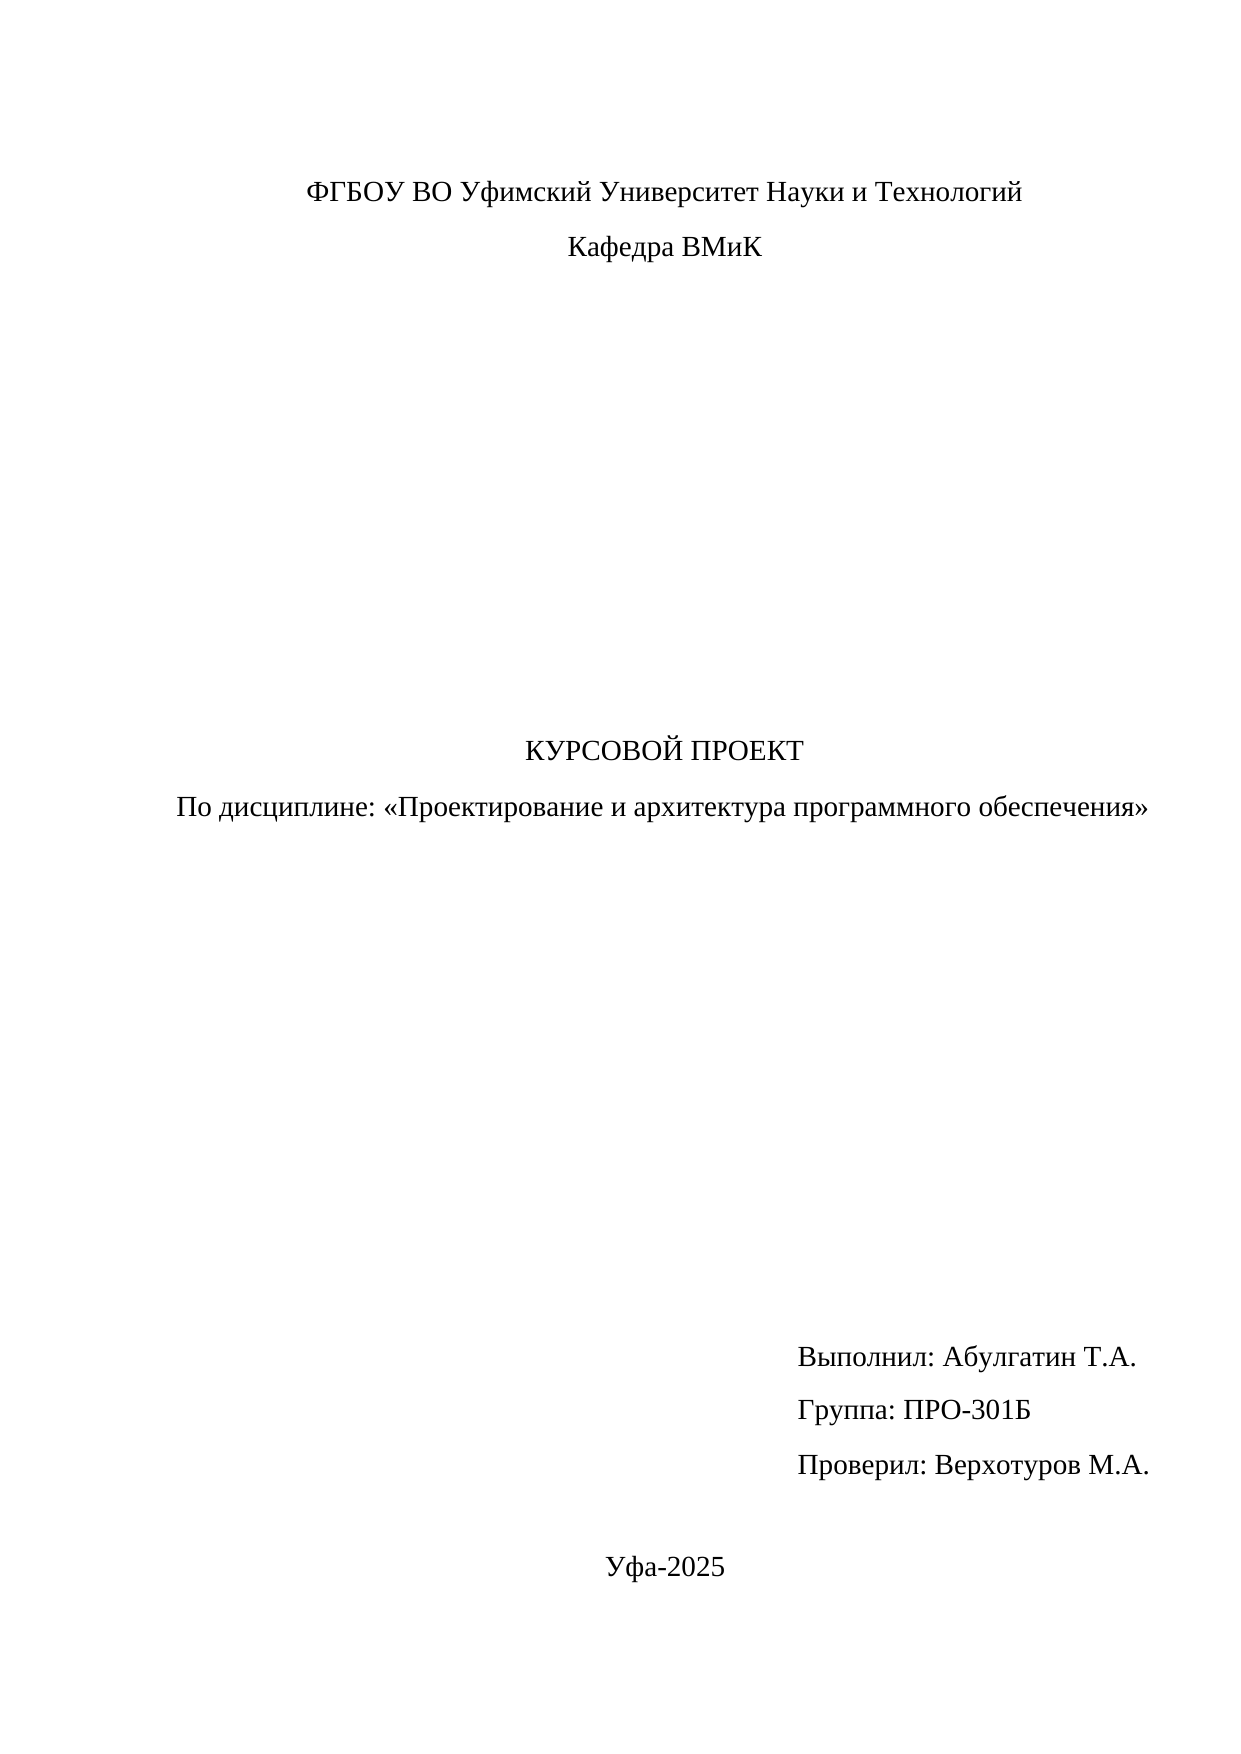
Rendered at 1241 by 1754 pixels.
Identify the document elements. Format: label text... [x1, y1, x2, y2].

text Уфа-2025 [180, 1549, 1149, 1583]
text Проверил: Верхотуров М.А. [178, 1447, 1153, 1481]
text ФГБОУ ВО Уфимский Университет Науки и Технологий [180, 174, 1149, 207]
text Кафедра ВМиК [180, 229, 1149, 263]
text Выполнил: Абулгатин Т.А. [178, 1339, 1153, 1373]
text КУРСОВОЙ ПРОЕКТ [180, 733, 1149, 767]
text Группа: ПРО-301Б [178, 1392, 1153, 1425]
text По дисциплине: «Проектирование и архитектура программного обеспечения» [176, 789, 1158, 822]
